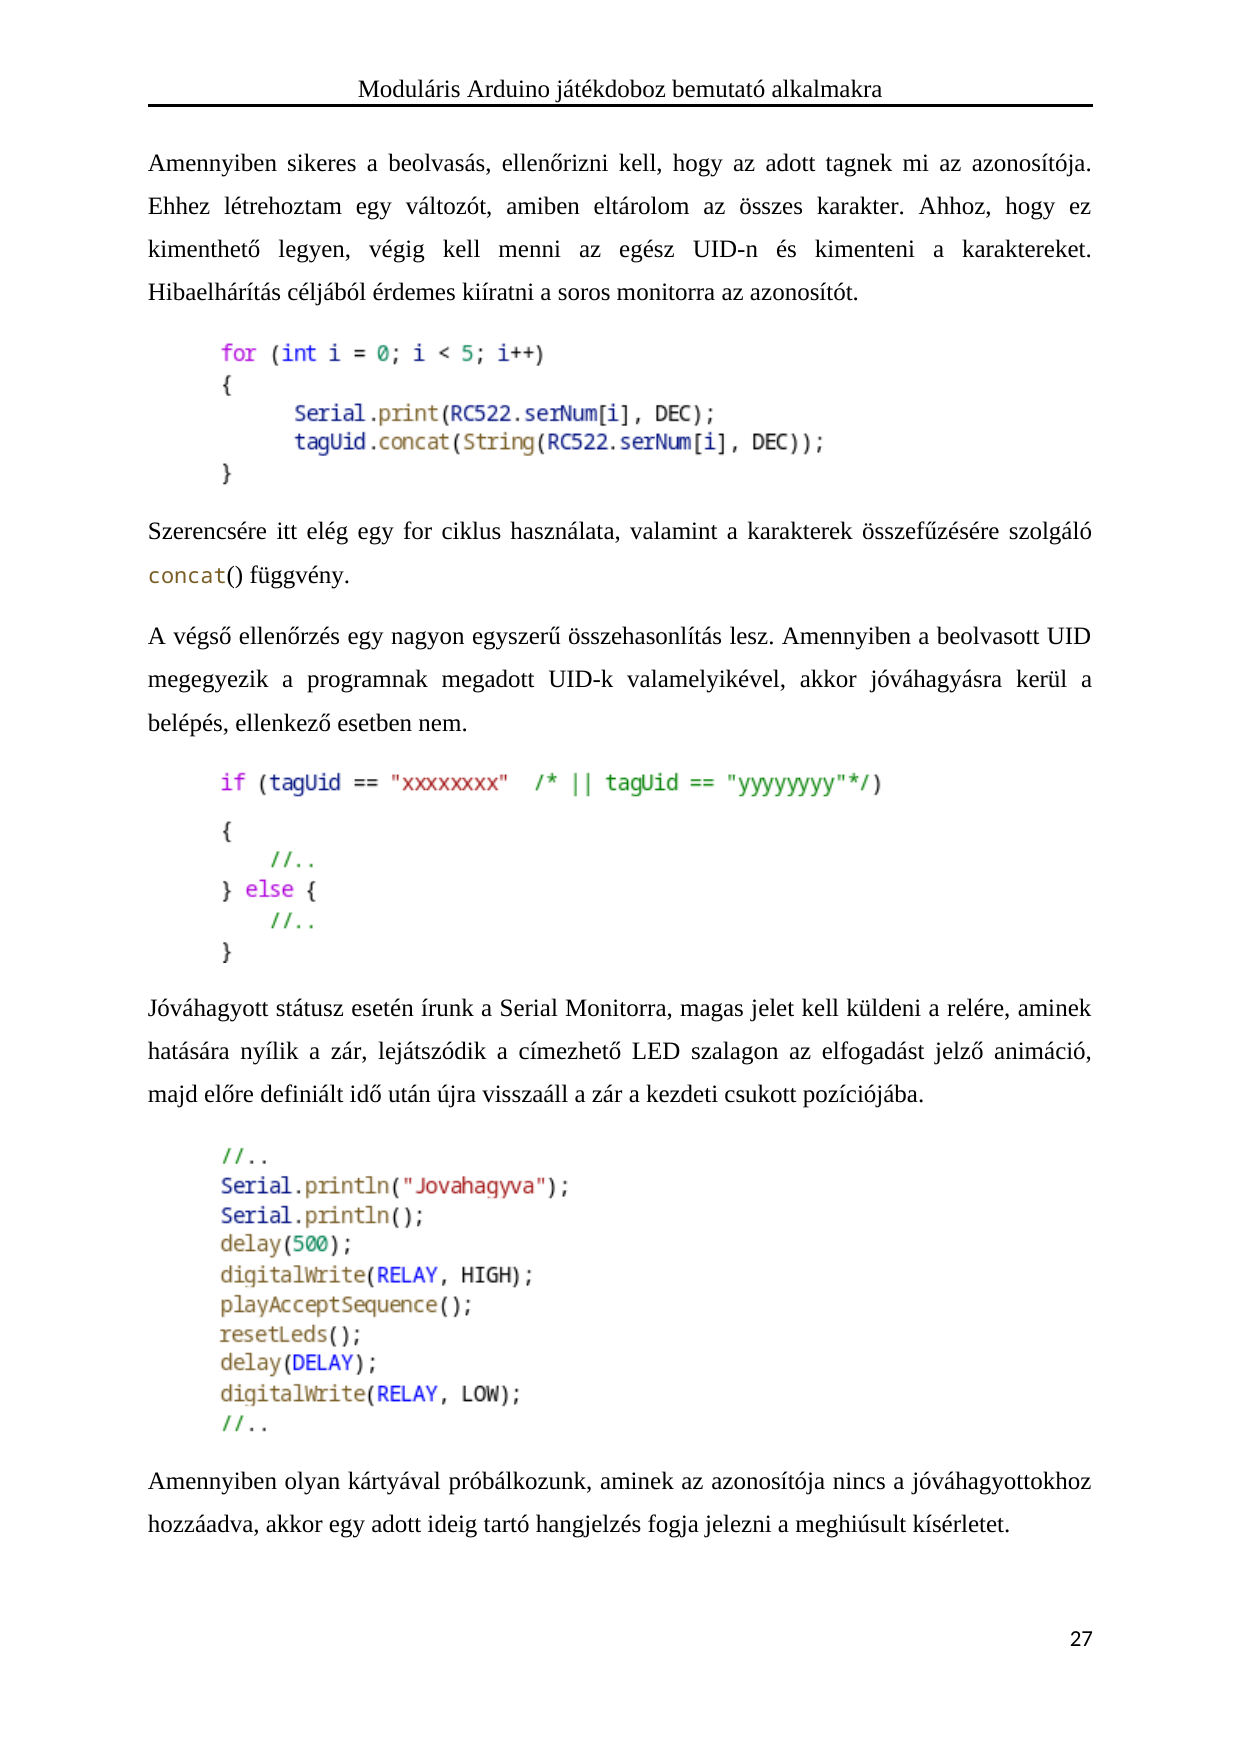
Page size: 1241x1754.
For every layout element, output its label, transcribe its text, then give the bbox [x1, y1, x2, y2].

text Szerencsére itt elég egy for ciklus használata, valamint a karakterek összefűzésére szolgáló concat() függvény. [148, 516, 1093, 590]
text Amennyiben sikeres a beolvasás, ellenőrizni kell, hogy az adott tagnek mi az azonosítója. Ehhez létrehoztam egy változót, amiben eltárolom az összes karakter. Ahhoz, hogy ez kimenthető legyen, végig kell menni az egész UID-n és kimenteni a karaktereket. Hibaelhárítás céljából érdemes kiíratni a soros monitorra az azonosítót. [148, 148, 1093, 306]
text Jóváhagyott státusz esetén írunk a Serial Monitorra, magas jelet kell küldeni a relére, aminek hatására nyílik a zár, lejátszódik a címezhető LED szalagon az elfogadást jelző animáció, majd előre definiált idő után újra visszaáll a zár a kezdeti csukott pozíciójába. [148, 993, 1093, 1108]
text Amennyiben olyan kártyával próbálkozunk, aminek az azonosítója nincs a jóváhagyottokhoz hozzáadva, akkor egy adott ideig tartó hangjelzés fogja jelezni a meghiúsult kísérletet. [148, 1466, 1093, 1538]
text A végső ellenőrzés egy nagyon egyszerű összehasonlítás lesz. Amennyiben a beolvasott UID megegyezik a programnak megadott UID-k valamelyikével, akkor jóváhagyásra kerül a belépés, ellenkező esetben nem. [148, 621, 1093, 736]
